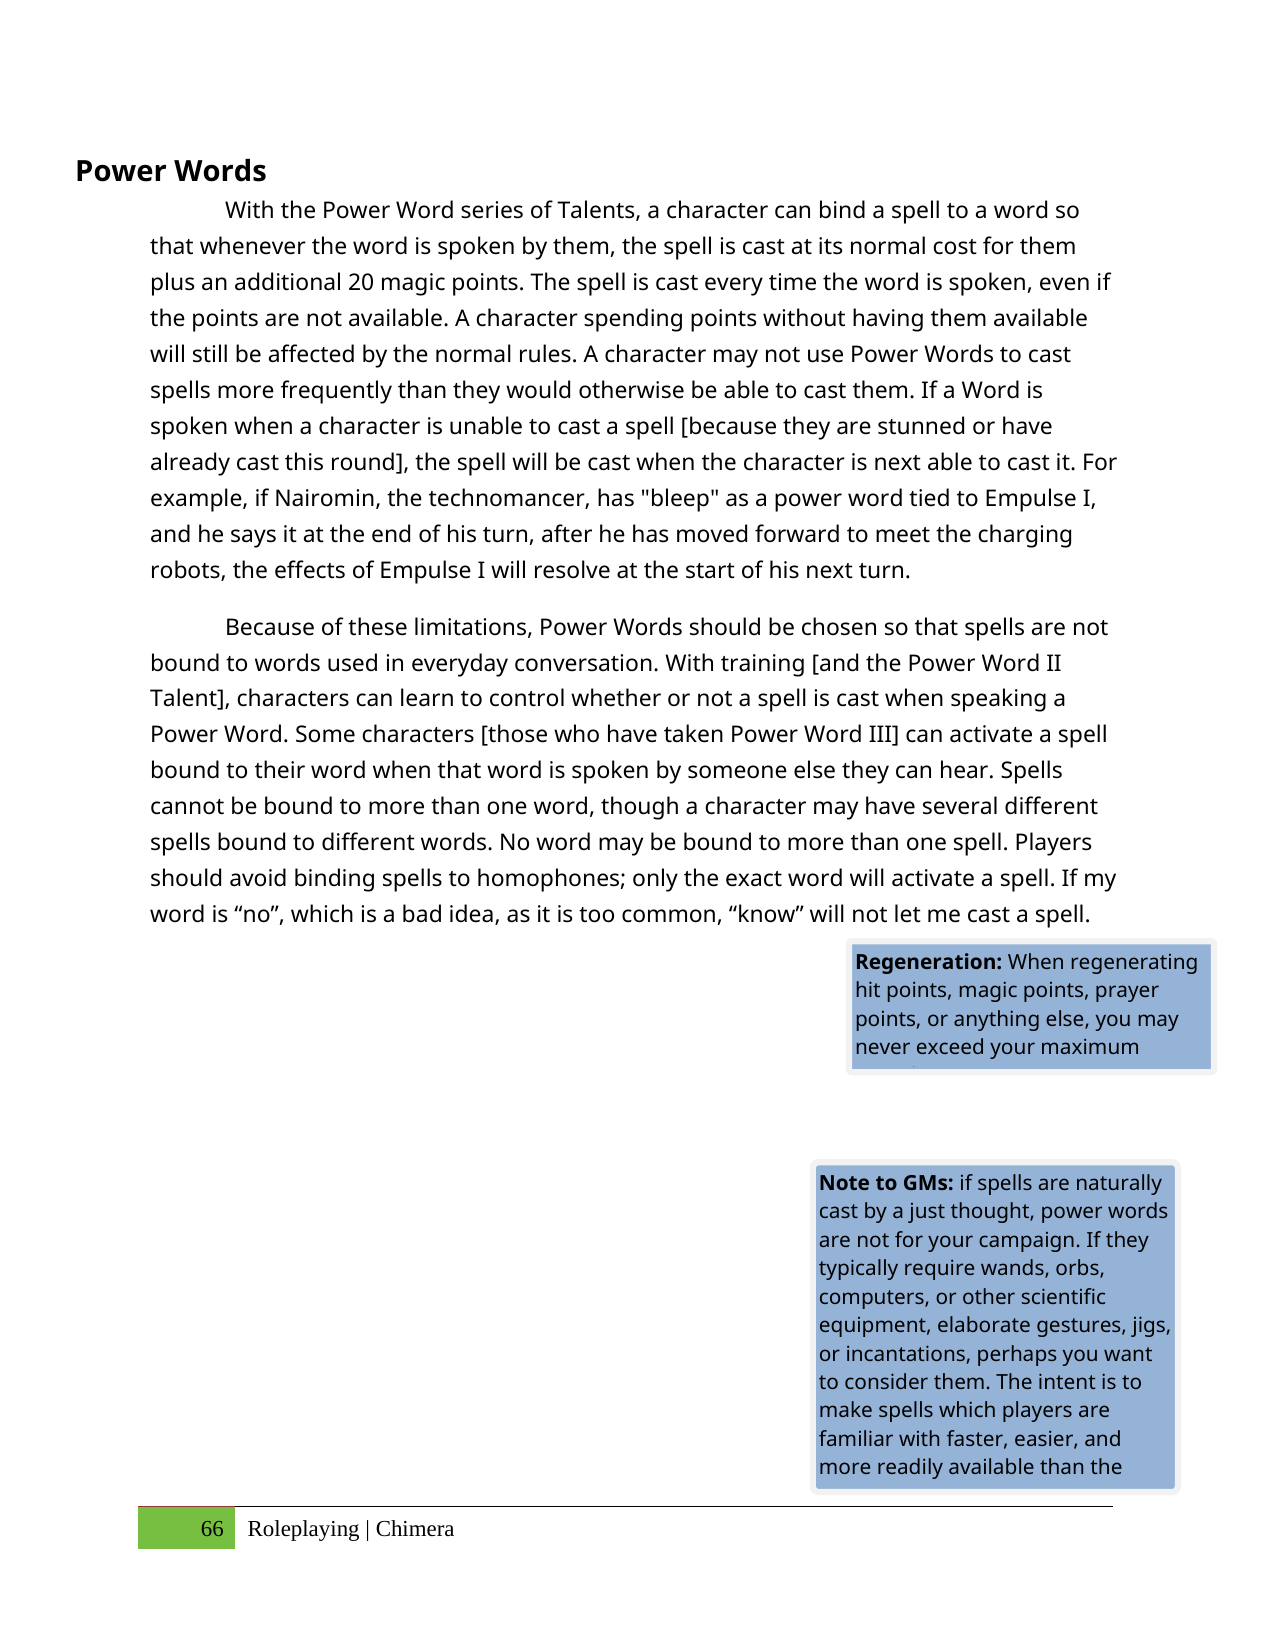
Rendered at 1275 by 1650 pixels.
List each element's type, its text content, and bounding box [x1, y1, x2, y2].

text Because of these limitations, Power Words should be chosen so that spells are not bound to words used in everyday conversation. With training [and the Power Word II Talent], characters can learn to control whether or not a spell is cast when speaking a Power Word. Some characters [those who have taken Power Word III] can activate a spell bound to their word when that word is spoken by someone else they can hear. Spells cannot be bound to more than one word, though a character may have several different spells bound to different words. No word may be bound to more than one spell. Players should avoid binding spells to homophones; only the exact word will activate a spell. If my word is “no”, which is a bad idea, as it is too common, “know” will not let me cast a spell. [150, 611, 1125, 929]
text Power Words With the Power Word series of Talents, a character can bind a spell to a word so that whenever the word is spoken by them, the spell is cast at its normal cost for them plus an additional 20 magic points. The spell is cast every time the word is spoken, even if the points are not available. A character spending points without having them available will still be affected by the normal rules. A character may not use Power Words to cast spells more frequently than they would otherwise be able to cast them. If a Word is spoken when a character is unable to cast a spell [because they are stunned or have already cast this round], the spell will be cast when the character is next able to cast it. For example, if Nairomin, the technomancer, has "bleep" as a power word tied to Empulse I, and he says it at the end of his turn, after he has moved forward to meet the charging robots, the effects of Empulse I will resolve at the start of his next turn. [75, 150, 1125, 585]
